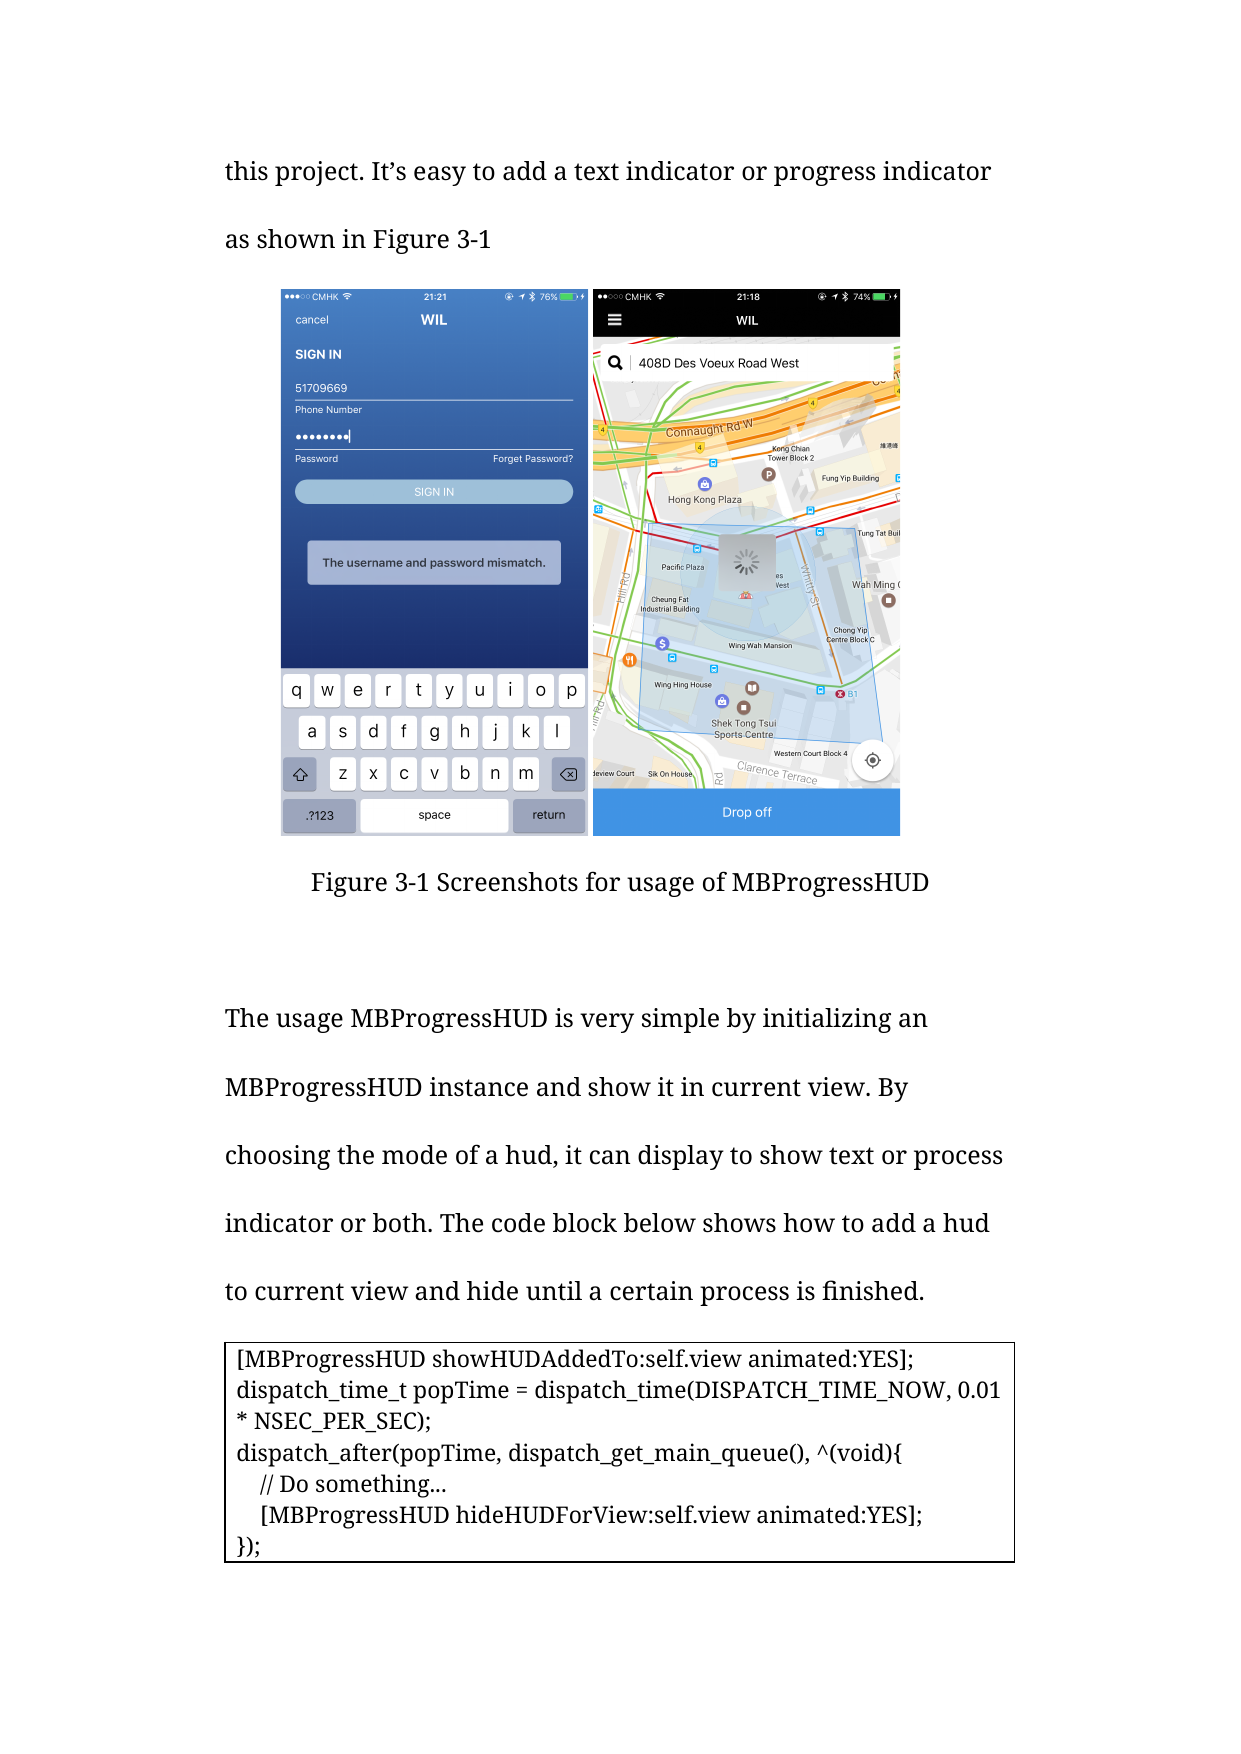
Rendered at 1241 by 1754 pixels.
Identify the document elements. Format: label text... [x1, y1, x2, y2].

text The usage MBProgressHUD is very simple by initializing an MBProgressHUD instance and show it in current view. By choosing the mode of a hud, it can display to show text or process indicator or both. The code block below shows how to add a hud to current view and hide until a certain process is finished. [224, 1001, 1016, 1308]
table_header [MBProgressHUD showHUDAddedTo:self.view animated:YES]; dispatch_time_t popTime = dispatch_time(DISPATCH_TIME_NOW, 0.01 * NSEC_PER_SEC); dispatch_after(popTime, dispatch_get_main_queue(), ^(void){ // Do something... [MBProgressHUD hideHUDForView:self.view animated:YES]; }); [226, 1343, 1014, 1561]
text Figure 3-1 Screenshots for usage of MBProgressHUD [224, 865, 1016, 899]
picture [280, 289, 901, 836]
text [224, 153, 1016, 256]
